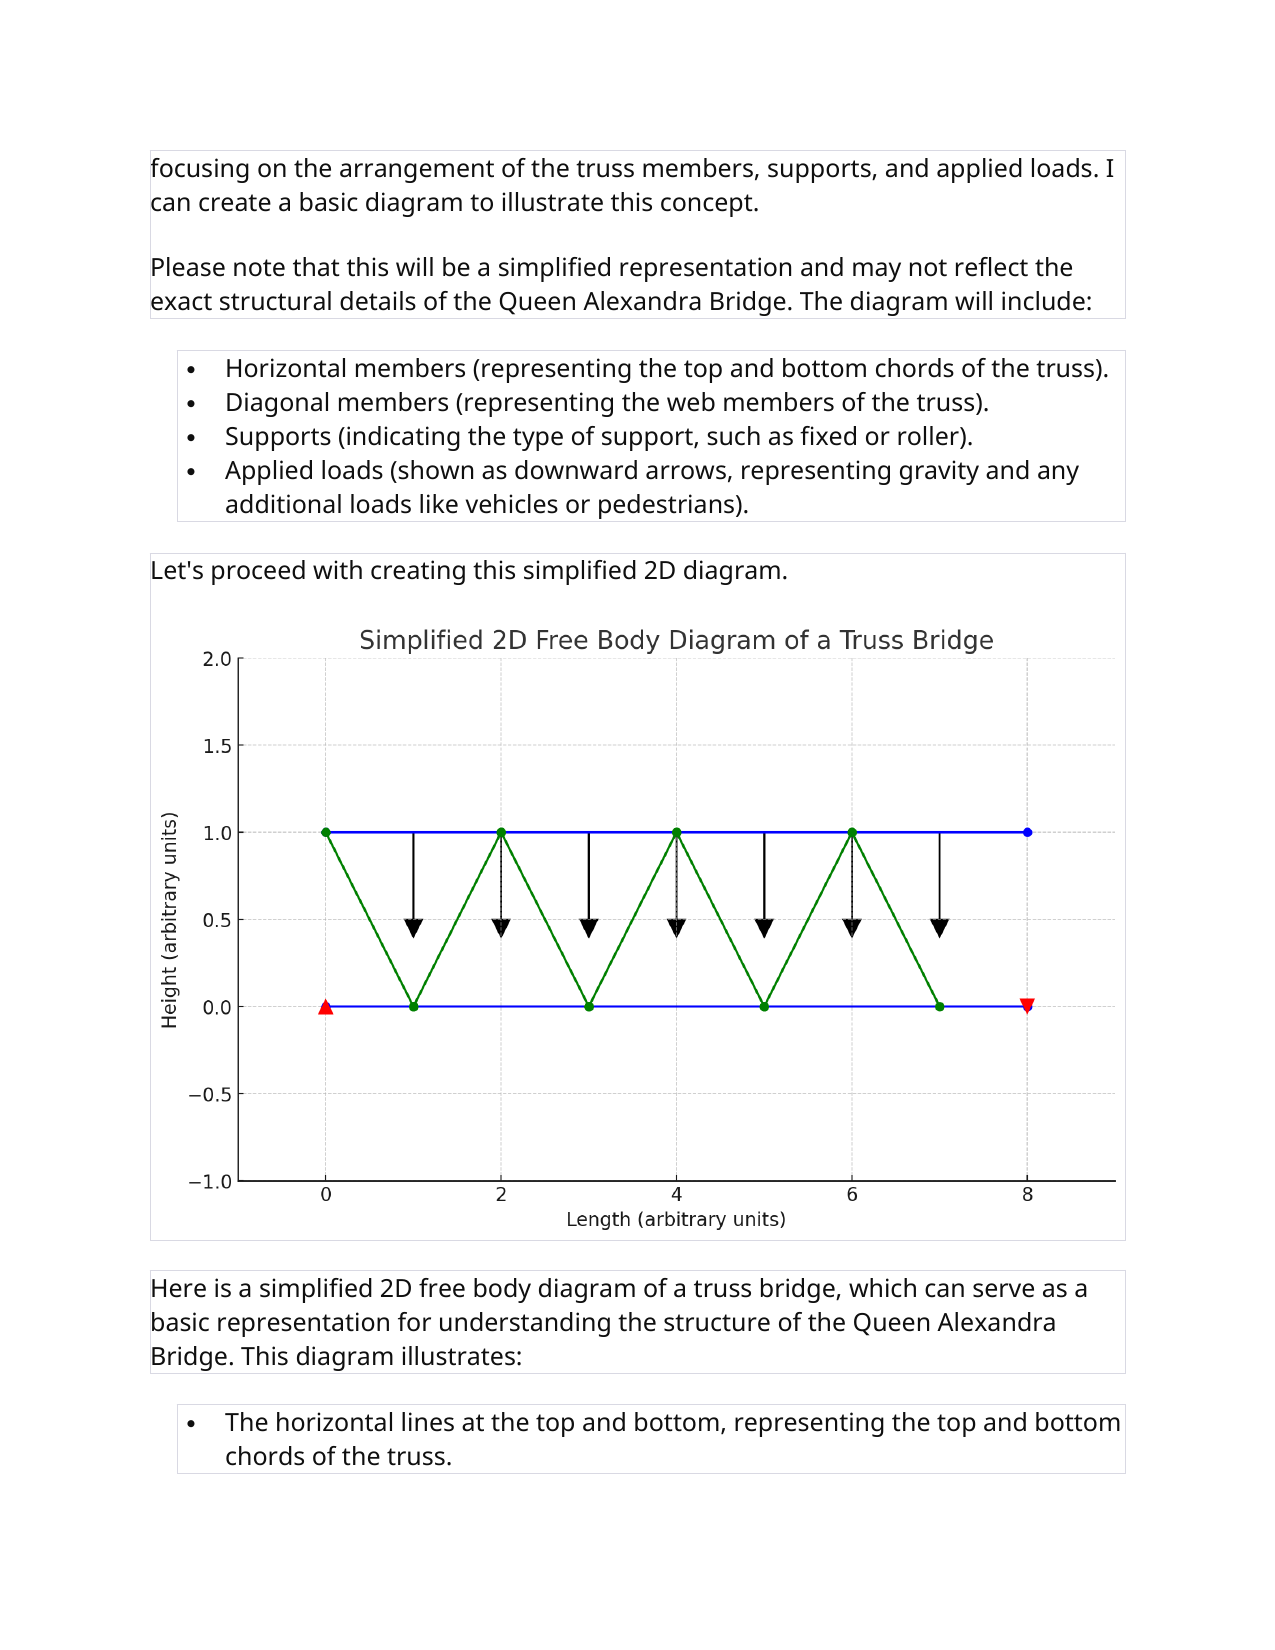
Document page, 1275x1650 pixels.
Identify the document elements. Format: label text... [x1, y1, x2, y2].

list The horizontal lines at the top and bottom, representing the top and bottom chords of the truss. [178, 1405, 1125, 1473]
text Here is a simplified 2D free body diagram of a truss bridge, which can serve as a basic representation for understanding the structure of the Queen Alexandra Bridge. This diagram illustrates: [151, 1271, 1125, 1373]
text Please note that this will be a simplified representation and may not reflect the exact structural details of the Queen Alexandra Bridge. The diagram will include: [151, 249, 1125, 318]
list Supports (indicating the type of support, such as fixed or roller). [178, 418, 1125, 452]
list Horizontal members (representing the top and bottom chords of the truss). [178, 351, 1125, 384]
list Applied loads (shown as downward arrows, representing gravity and any additional loads like vehicles or pedestrians). [178, 452, 1125, 521]
text Let's proceed with creating this simplified 2D diagram. [151, 554, 1125, 587]
list Diagonal members (representing the web members of the truss). [178, 384, 1125, 418]
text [151, 151, 1125, 219]
picture [151, 618, 1125, 1240]
